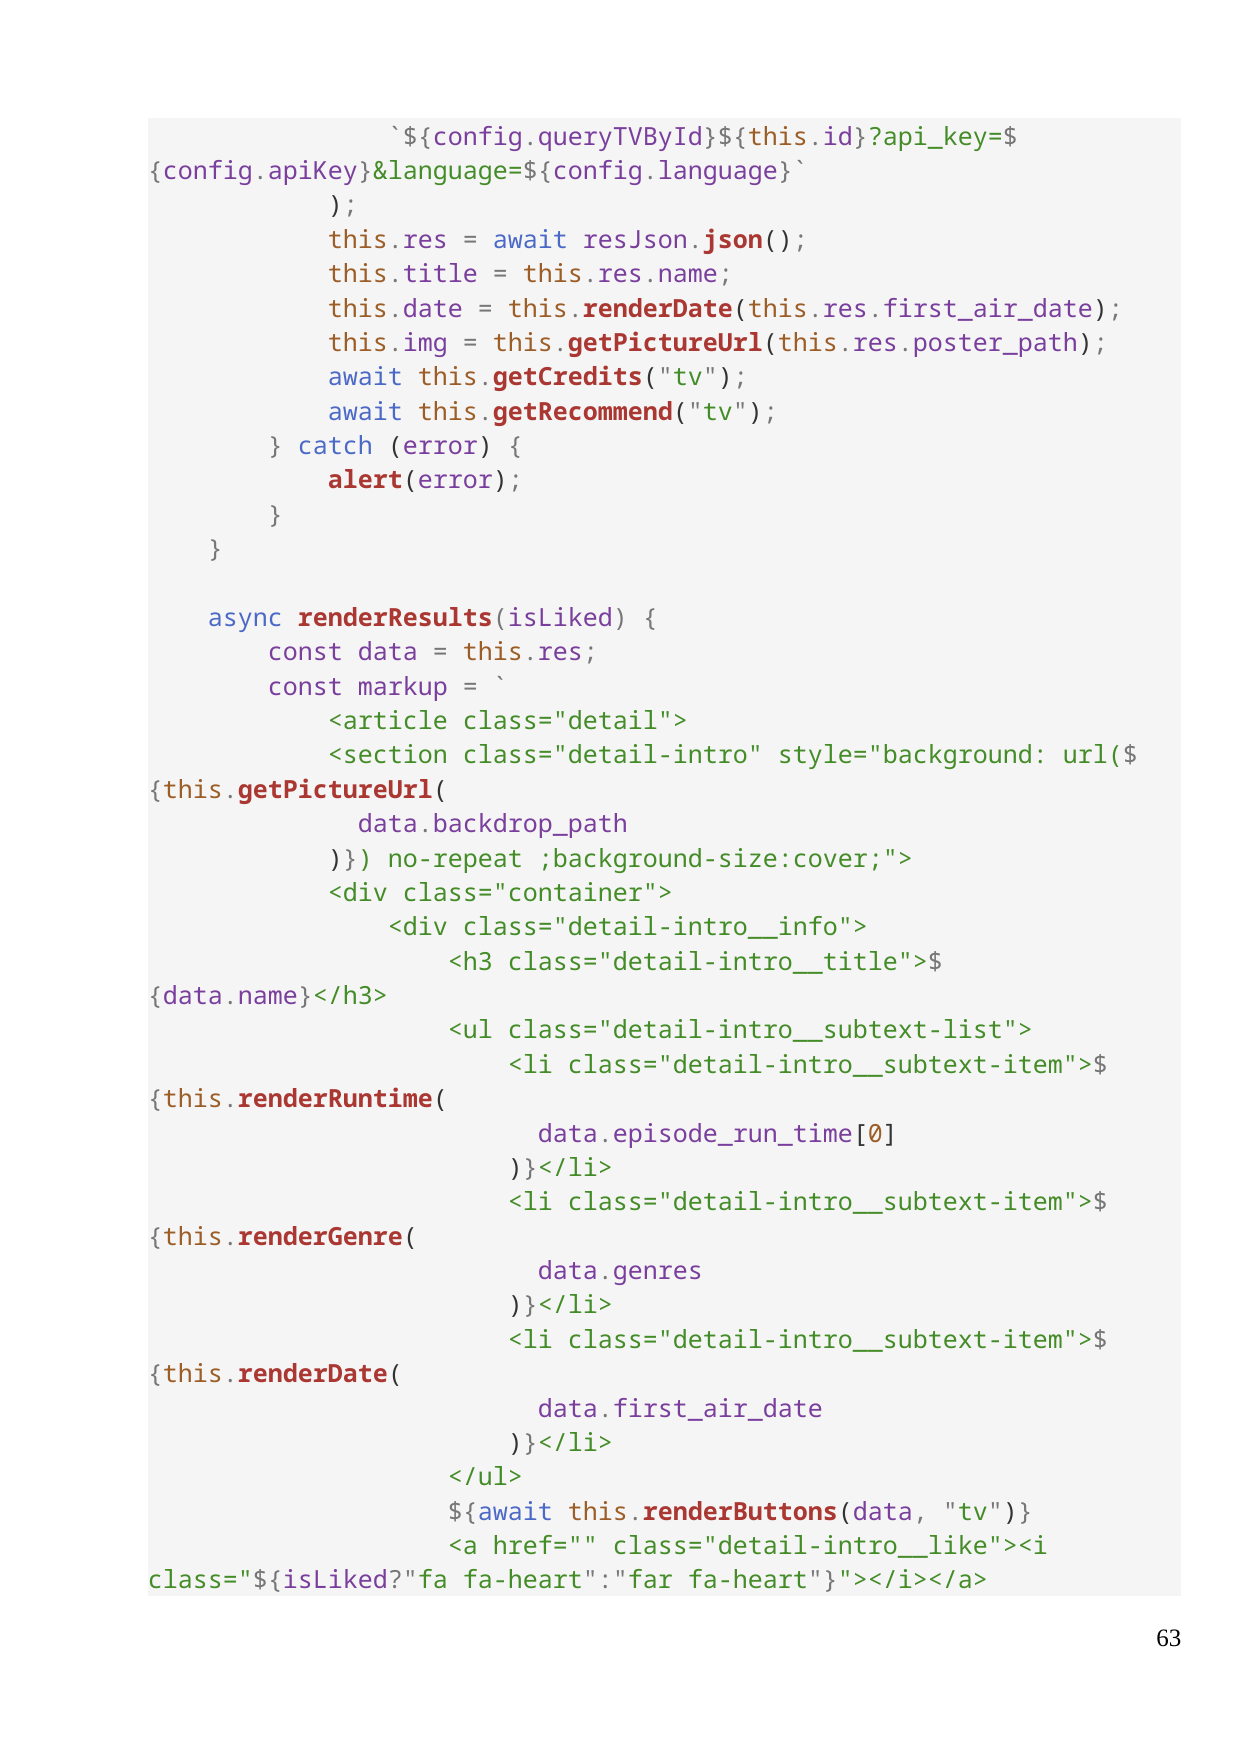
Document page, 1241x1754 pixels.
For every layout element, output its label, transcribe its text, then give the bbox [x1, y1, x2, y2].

text )}</li> [148, 1287, 1181, 1321]
text const markup = ` [148, 668, 1181, 702]
text this.date = this.renderDate(this.res.first_air_date); [148, 290, 1181, 324]
text await this.getCredits("tv"); [148, 359, 1181, 393]
text ${await this.renderButtons(data, "tv")} [148, 1493, 1181, 1527]
text const data = this.res; [148, 634, 1181, 668]
text `${config.queryTVById}${this.id}?api_key=${config.apiKey}&language=${config.language}` [148, 118, 1181, 187]
text <ul class="detail-intro__subtext-list"> [148, 1012, 1181, 1046]
text <a href="" class="detail-intro__like"><i class="${isLiked?"fa fa-heart":"far fa-heart"}"></i></a> [148, 1527, 1181, 1596]
text )}) no-repeat ;background-size:cover;"> [148, 840, 1181, 874]
text } catch (error) { [148, 427, 1181, 462]
text this.img = this.getPictureUrl(this.res.poster_path); [148, 324, 1181, 359]
text async renderResults(isLiked) { [148, 599, 1181, 634]
text data.episode_run_time[0] [148, 1115, 1181, 1149]
text data.backdrop_path [148, 806, 1181, 840]
text await this.getRecommend("tv"); [148, 393, 1181, 427]
text <div class="container"> [148, 874, 1181, 909]
text ); [148, 187, 1181, 221]
text alert(error); [148, 462, 1181, 496]
text <li class="detail-intro__subtext-item">${this.renderRuntime( [148, 1046, 1181, 1115]
text <div class="detail-intro__info"> [148, 909, 1181, 943]
text data.genres [148, 1252, 1181, 1287]
text <section class="detail-intro" style="background: url(${this.getPictureUrl( [148, 737, 1181, 806]
text data.first_air_date [148, 1390, 1181, 1424]
text <article class="detail"> [148, 702, 1181, 737]
text <h3 class="detail-intro__title">${data.name}</h3> [148, 943, 1181, 1012]
text <li class="detail-intro__subtext-item">${this.renderGenre( [148, 1184, 1181, 1252]
text )}</li> [148, 1424, 1181, 1459]
text } [148, 531, 1181, 565]
text )}</li> [148, 1149, 1181, 1184]
text <li class="detail-intro__subtext-item">${this.renderDate( [148, 1321, 1181, 1390]
text this.title = this.res.name; [148, 256, 1181, 290]
text } [148, 496, 1181, 531]
text this.res = await resJson.json(); [148, 221, 1181, 256]
text </ul> [148, 1459, 1181, 1493]
